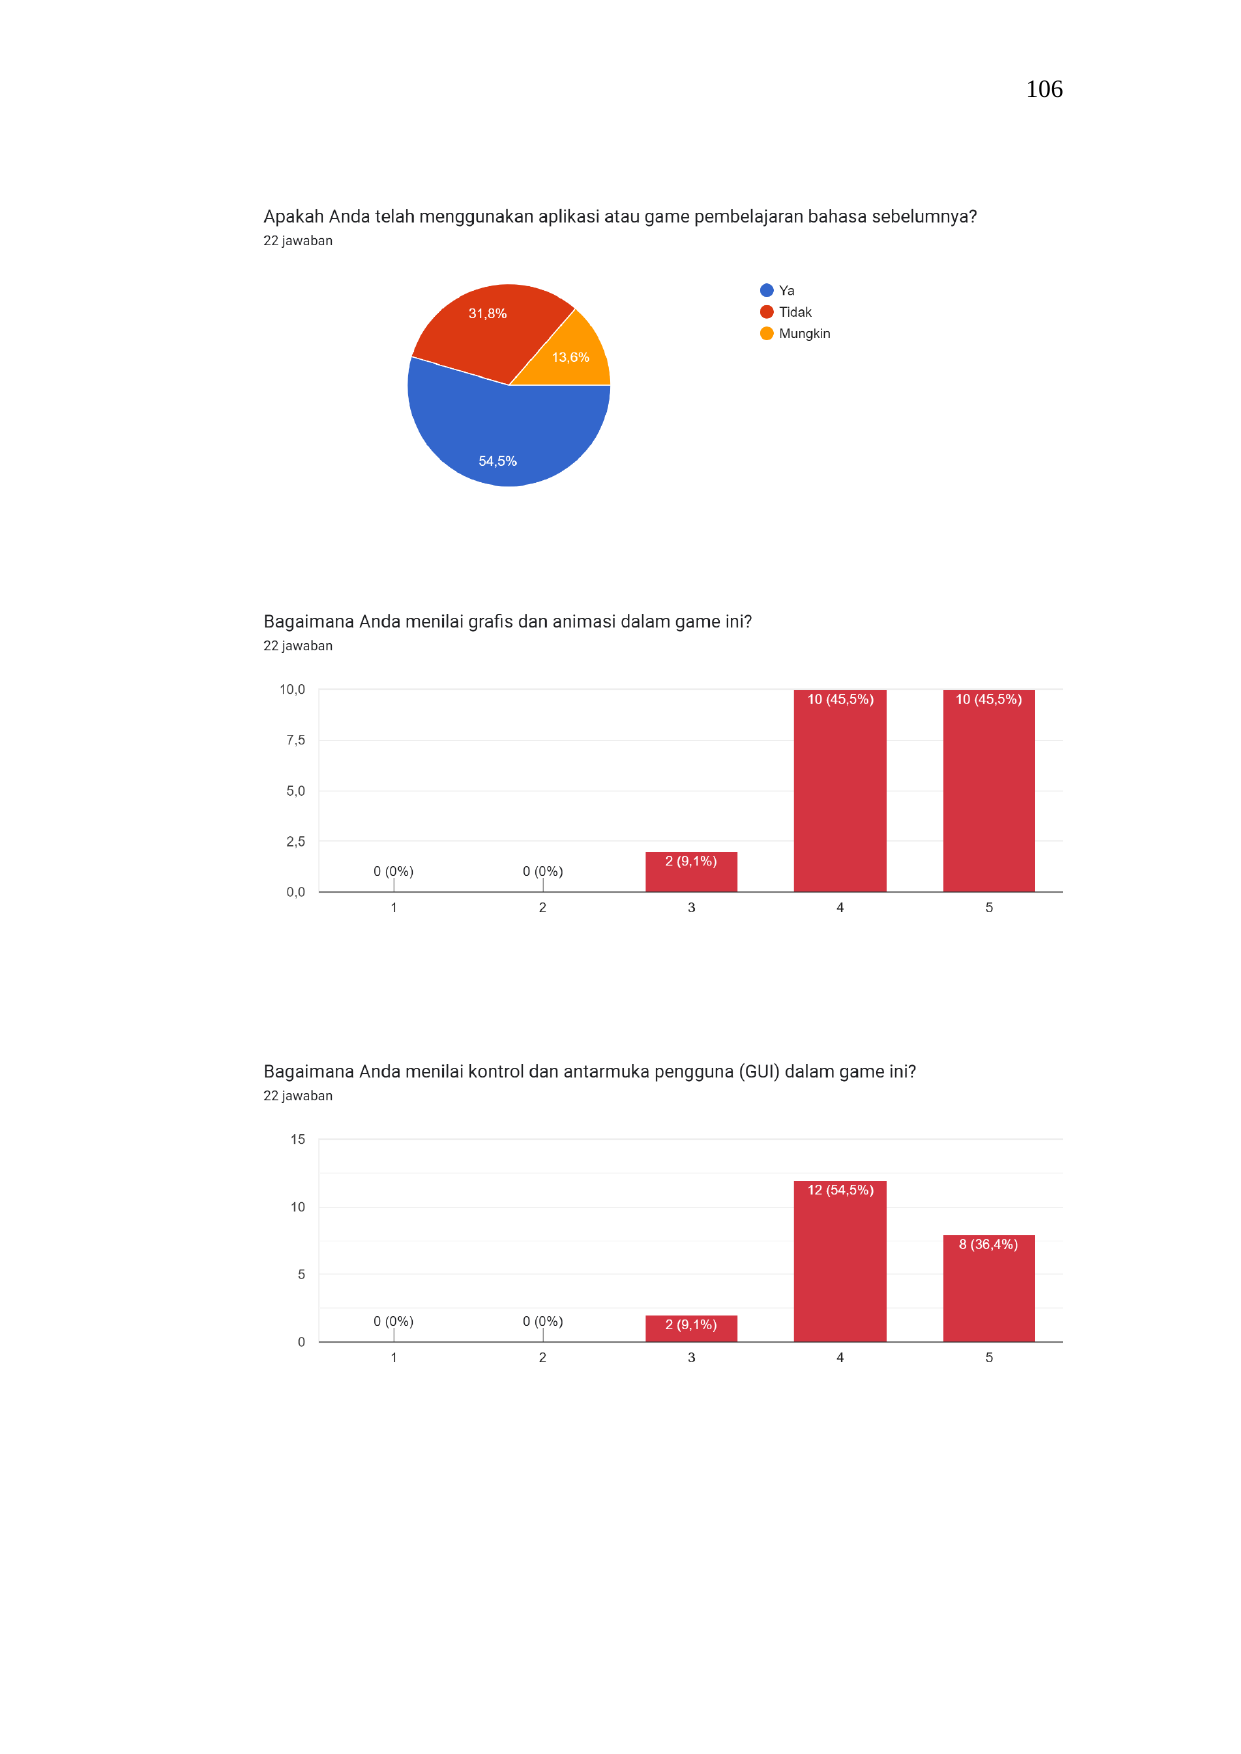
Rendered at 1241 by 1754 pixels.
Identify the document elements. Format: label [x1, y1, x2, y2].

picture [236, 177, 1063, 525]
picture [236, 582, 1063, 976]
picture [236, 1032, 1063, 1426]
